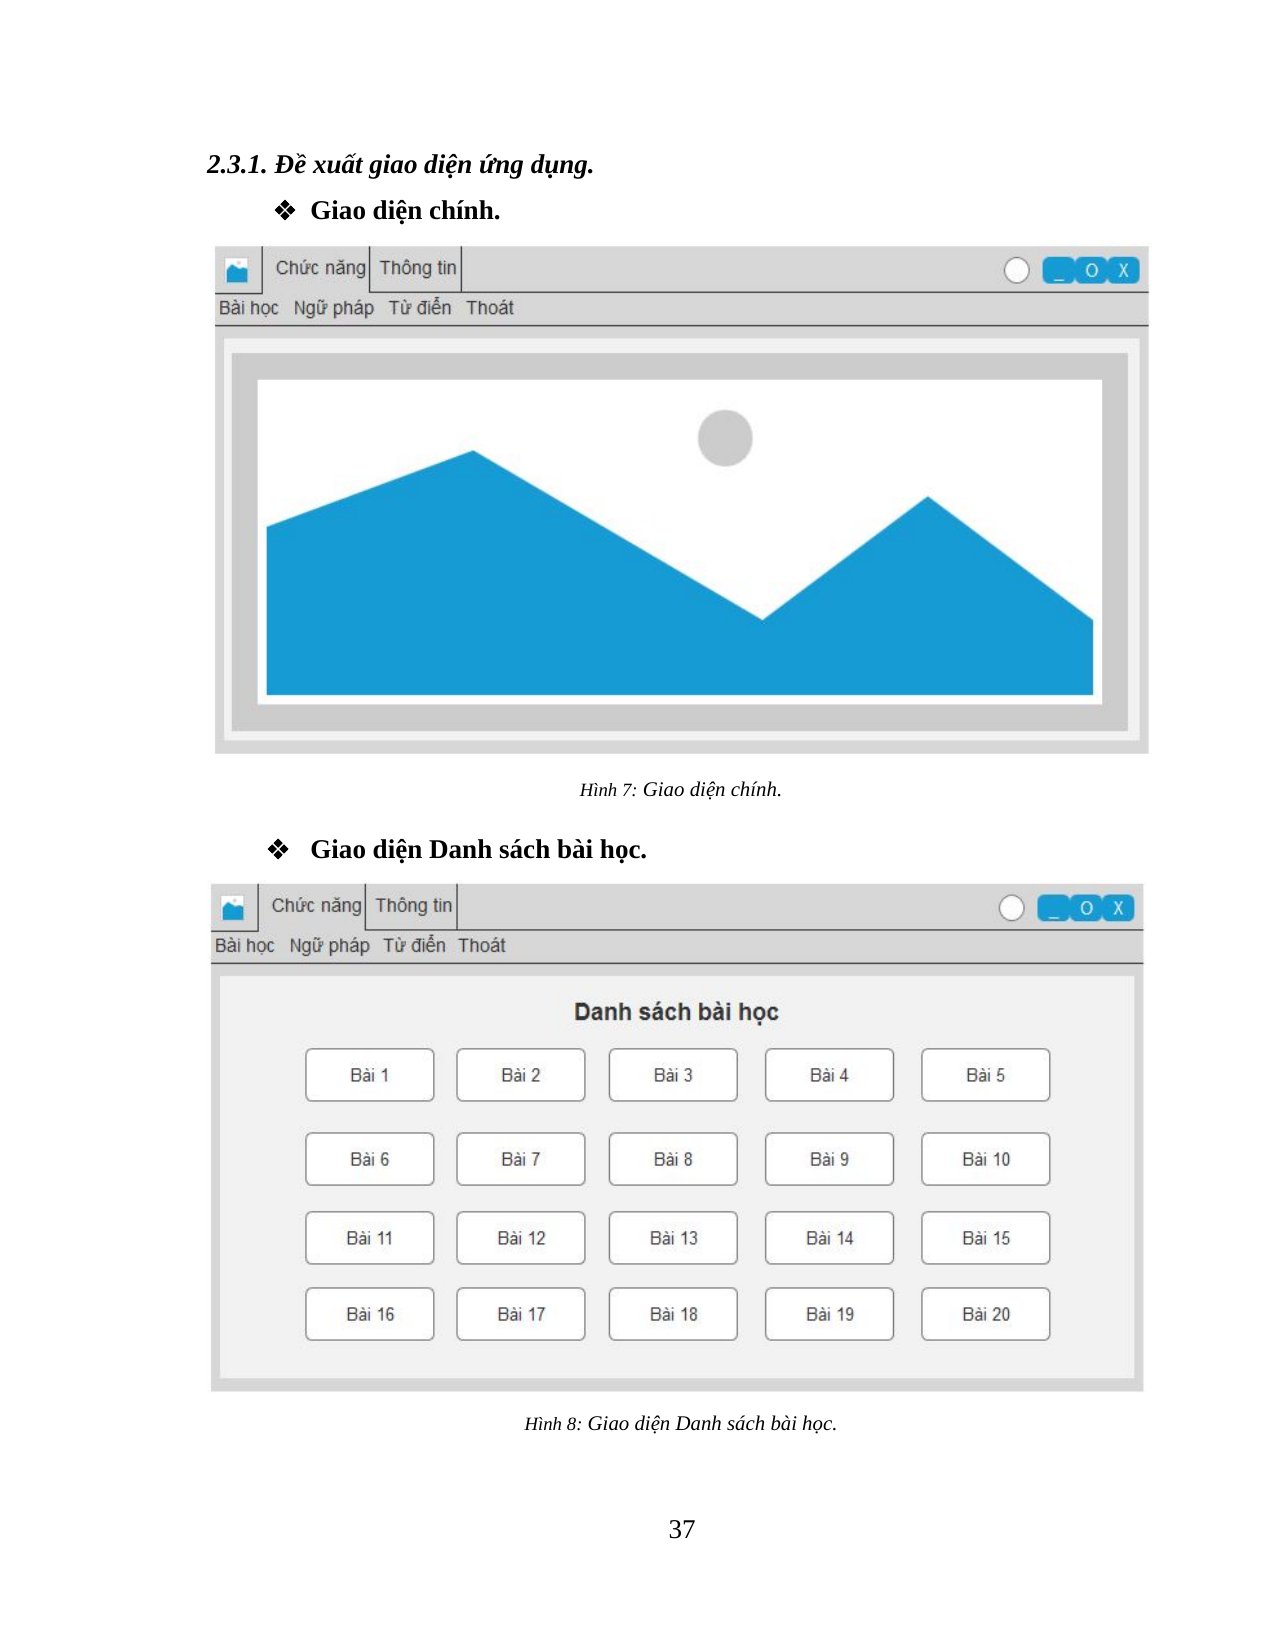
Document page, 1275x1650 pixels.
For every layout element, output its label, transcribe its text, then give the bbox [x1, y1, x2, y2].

picture [210, 241, 1154, 762]
text Hình 8: Giao diện Danh sách bài học. [207, 1411, 1157, 1435]
picture [206, 880, 1150, 1397]
text Hình 7: Giao diện chính. [207, 776, 1157, 801]
list Giao diện chính. [273, 194, 1157, 226]
text 2.3.1. Đề xuất giao diện ứng dụng. [207, 148, 1157, 179]
list Giao diện Danh sách bài học. [266, 833, 1157, 864]
